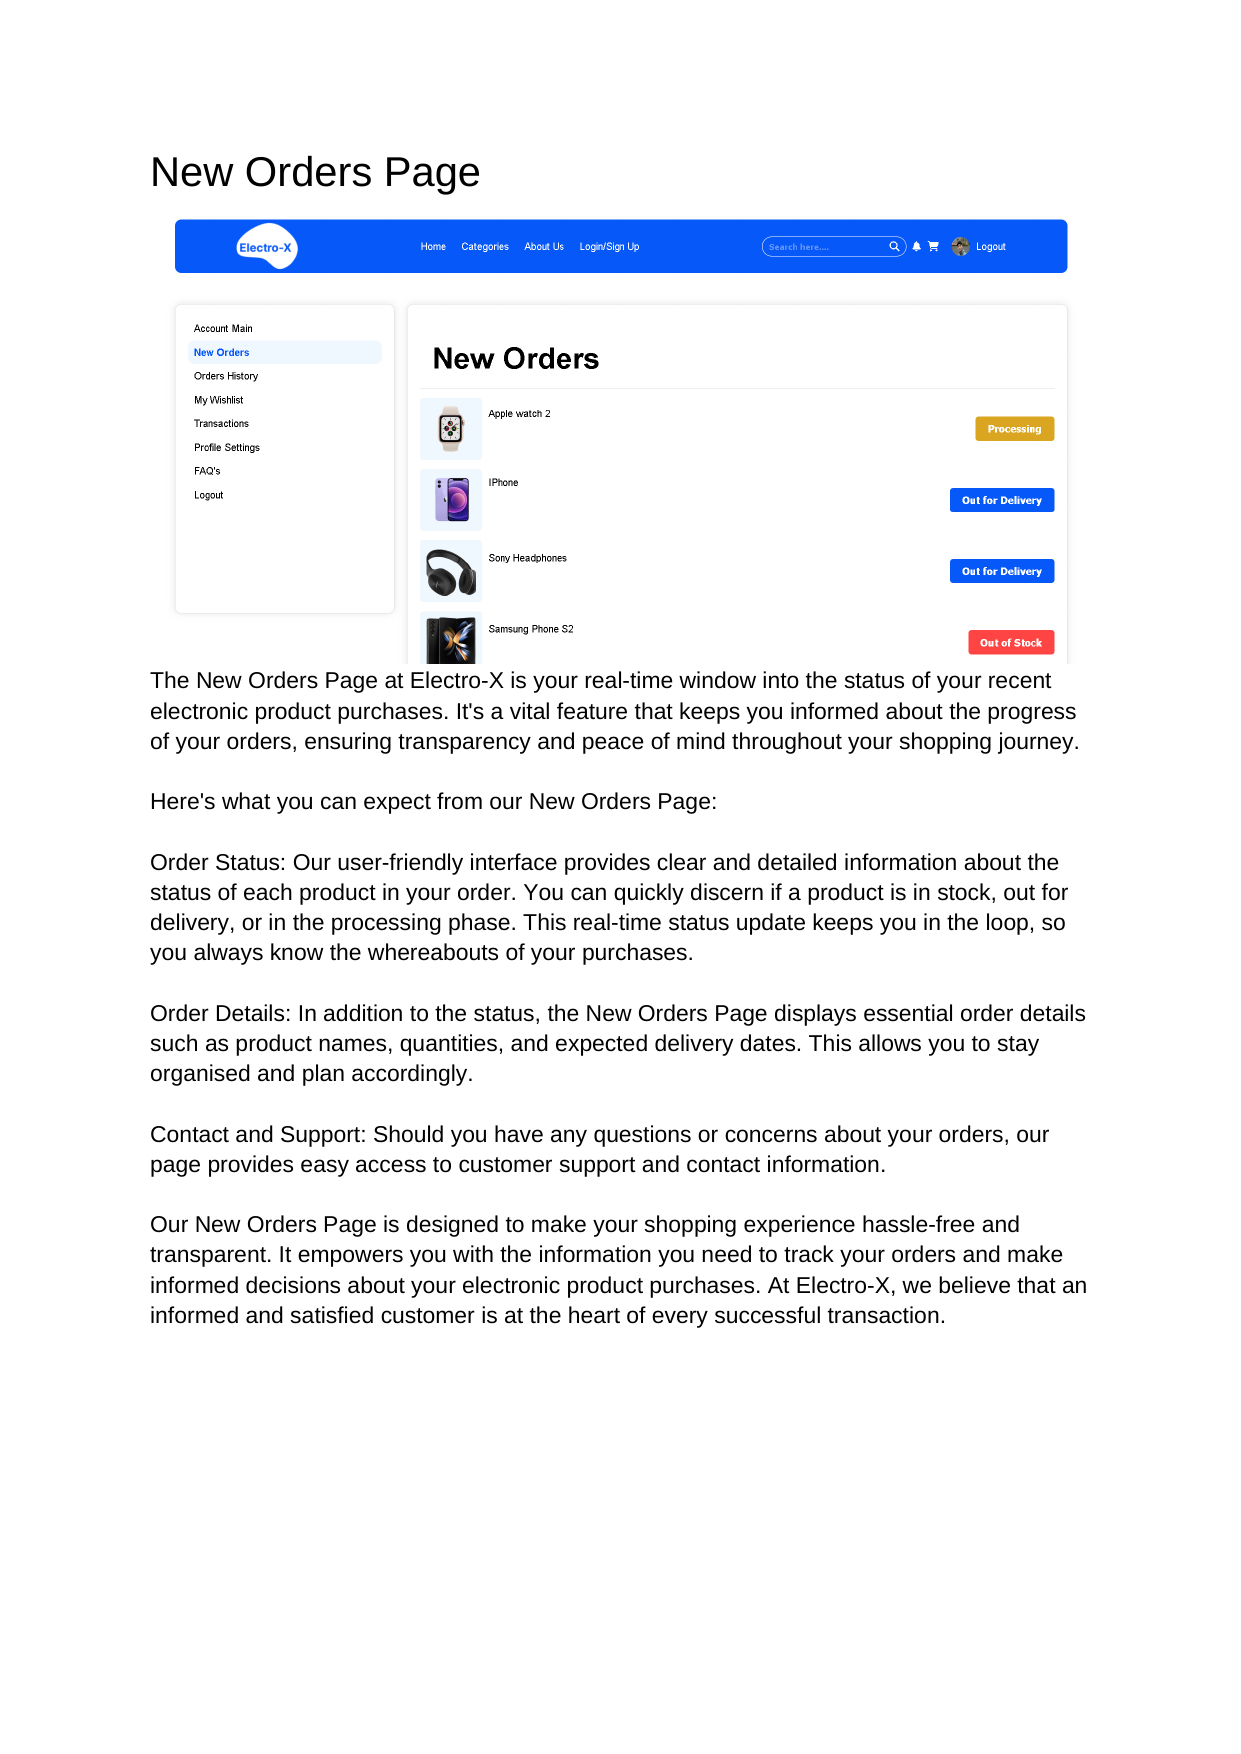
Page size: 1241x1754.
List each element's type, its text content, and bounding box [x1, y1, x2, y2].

subtitle New Orders Page [150, 147, 1090, 195]
text Here's what you can expect from our New Orders Page: [150, 788, 1090, 814]
text Our New Orders Page is designed to make your shopping experience hassle-free and transparent. It empowers you with the information you need to track your orders and make informed decisions about your electronic product purchases. At Electro-X, we believe that an informed and satisfied customer is at the heart of every successful transaction. [150, 1211, 1090, 1328]
text Contact and Support: Should you have any questions or concerns about your orders, our page provides easy access to customer support and contact information. [150, 1121, 1090, 1177]
text Order Details: In addition to the status, the New Orders Page displays essential order details such as product names, quantities, and expected delivery dates. This allows you to stay organised and plan accordingly. [150, 1000, 1090, 1086]
text Order Status: Our user-friendly interface provides clear and detailed information about the status of each product in your order. You can quickly discern if a product is in stock, out for delivery, or in the processing phase. This real-time status update keeps you in the loop, so you always know the whereabouts of your purchases. [150, 849, 1090, 966]
text The New Orders Page at Electro-X is your real-time window into the status of your recent electronic product purchases. It's a vital feature that keeps you informed about the progress of your orders, ensuring transparency and peace of mind throughout your shopping journey. [150, 667, 1090, 754]
picture [150, 207, 1091, 664]
